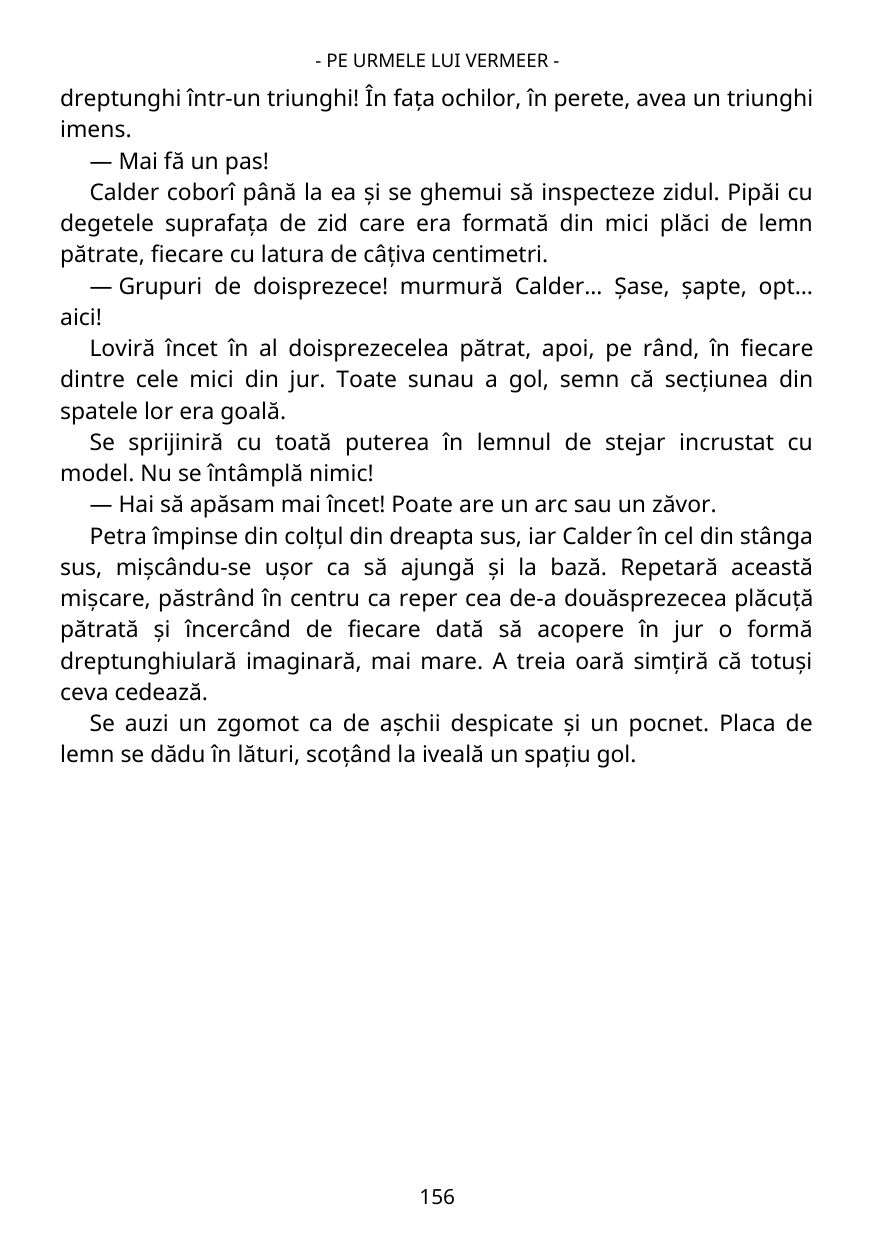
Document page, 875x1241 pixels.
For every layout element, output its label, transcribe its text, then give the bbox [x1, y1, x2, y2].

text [60, 82, 814, 145]
text — Grupuri de doisprezece! murmură Calder… Şase, şapte, opt… aici! [60, 270, 814, 332]
text — Hai să apăsam mai încet! Poate are un arc sau un zăvor. [60, 488, 814, 520]
text Se auzi un zgomot ca de aşchii despicate şi un pocnet. Placa de lemn se dădu în lături, scoţând la iveală un spaţiu gol. [60, 707, 814, 770]
text — Mai fă un pas! [60, 145, 814, 176]
text Se sprijiniră cu toată puterea în lemnul de stejar incrustat cu model. Nu se întâmplă nimic! [60, 426, 814, 488]
text Loviră încet în al doisprezecelea pătrat, apoi, pe rând, în fiecare dintre cele mici din jur. Toate sunau a gol, semn că secţiunea din spatele lor era goală. [60, 332, 814, 426]
text Petra împinse din colţul din dreapta sus, iar Calder în cel din stânga sus, mişcându-se uşor ca să ajungă şi la bază. Repetară această mişcare, păstrând în centru ca reper cea de-a douăsprezecea plăcuţă pătrată şi încercând de fiecare dată să acopere în jur o formă dreptunghiulară imaginară, mai mare. A treia oară simţiră că totuşi ceva cedează. [60, 520, 814, 707]
text Calder coborî până la ea şi se ghemui să inspecteze zidul. Pipăi cu degetele suprafaţa de zid care era formată din mici plăci de lemn pătrate, fiecare cu latura de câţiva centimetri. [60, 176, 814, 270]
